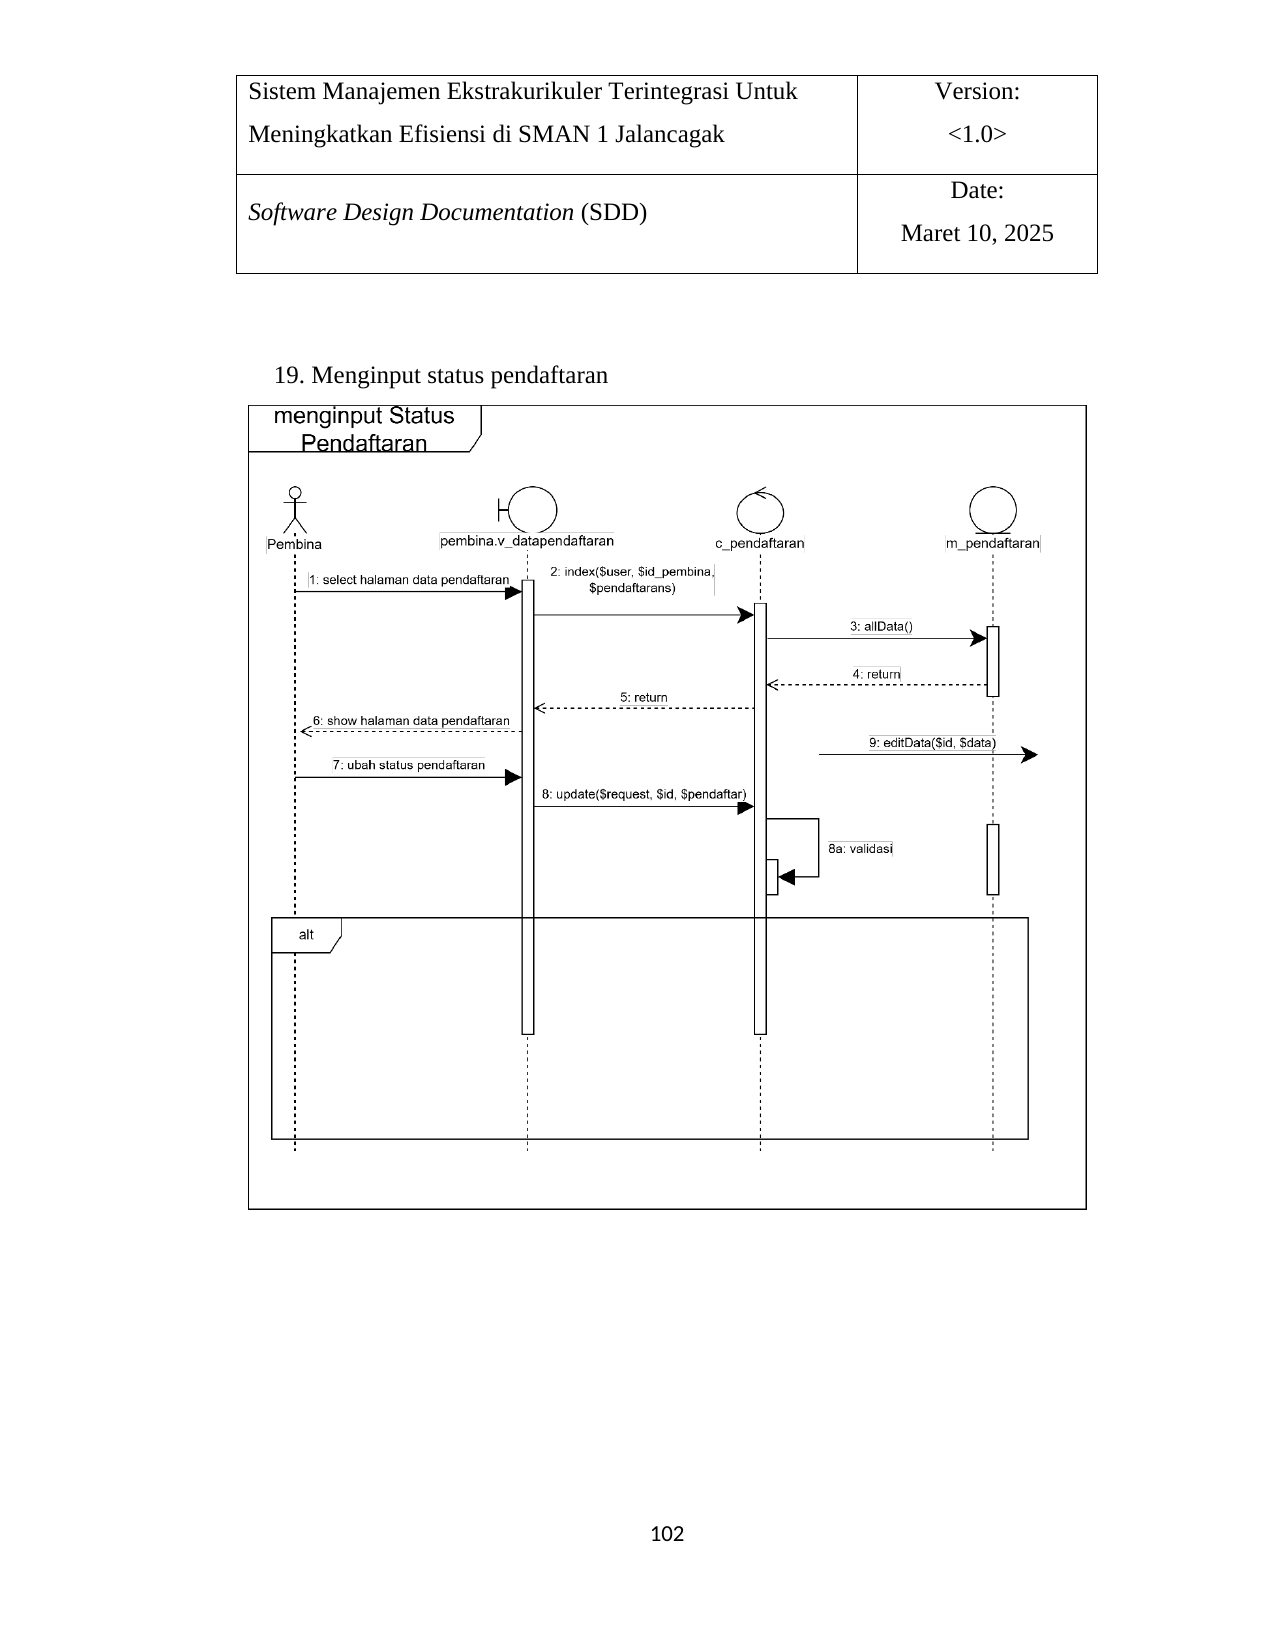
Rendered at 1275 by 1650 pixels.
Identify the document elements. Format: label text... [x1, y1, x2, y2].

picture [236, 388, 1098, 1221]
list Menginput status pendaftaran [274, 360, 1098, 388]
